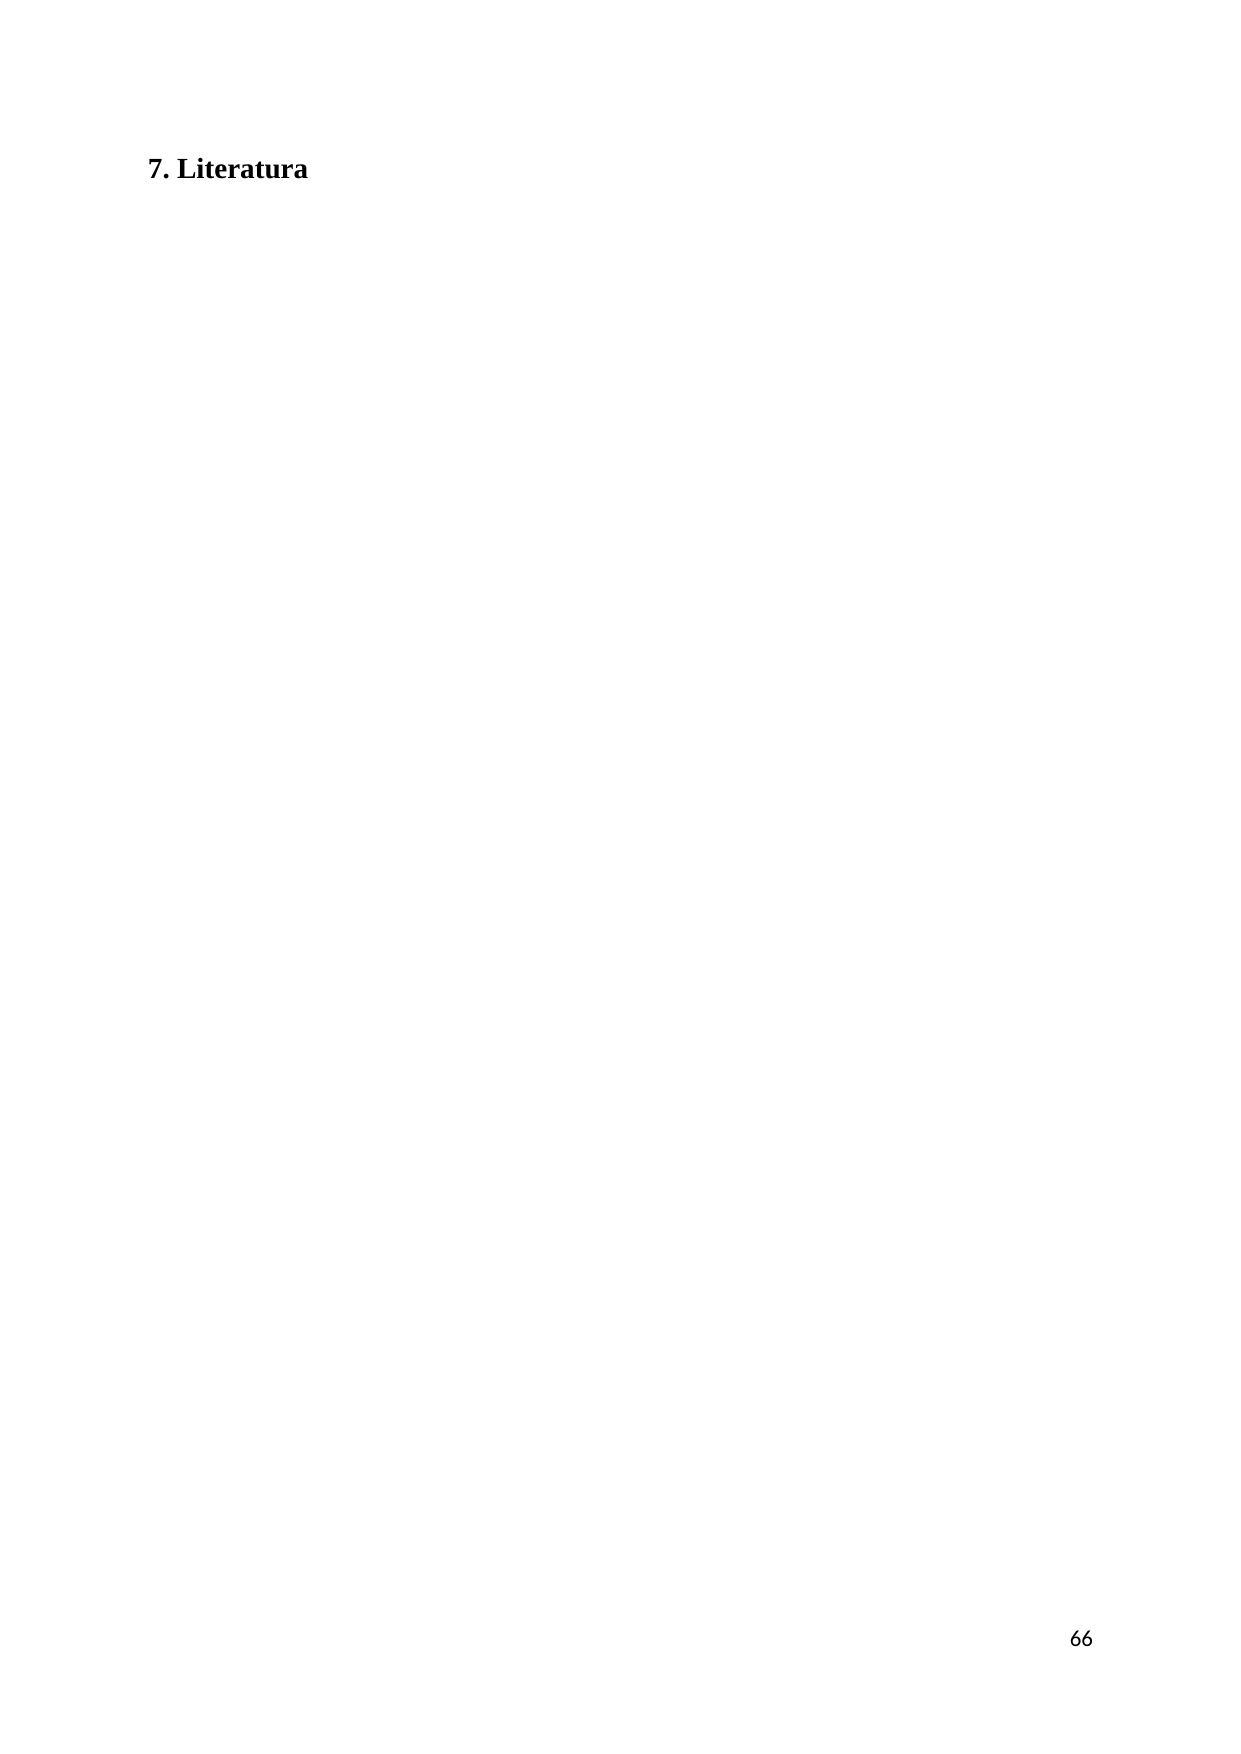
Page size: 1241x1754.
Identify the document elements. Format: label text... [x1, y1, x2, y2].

text 7. Literatura [148, 151, 1093, 184]
